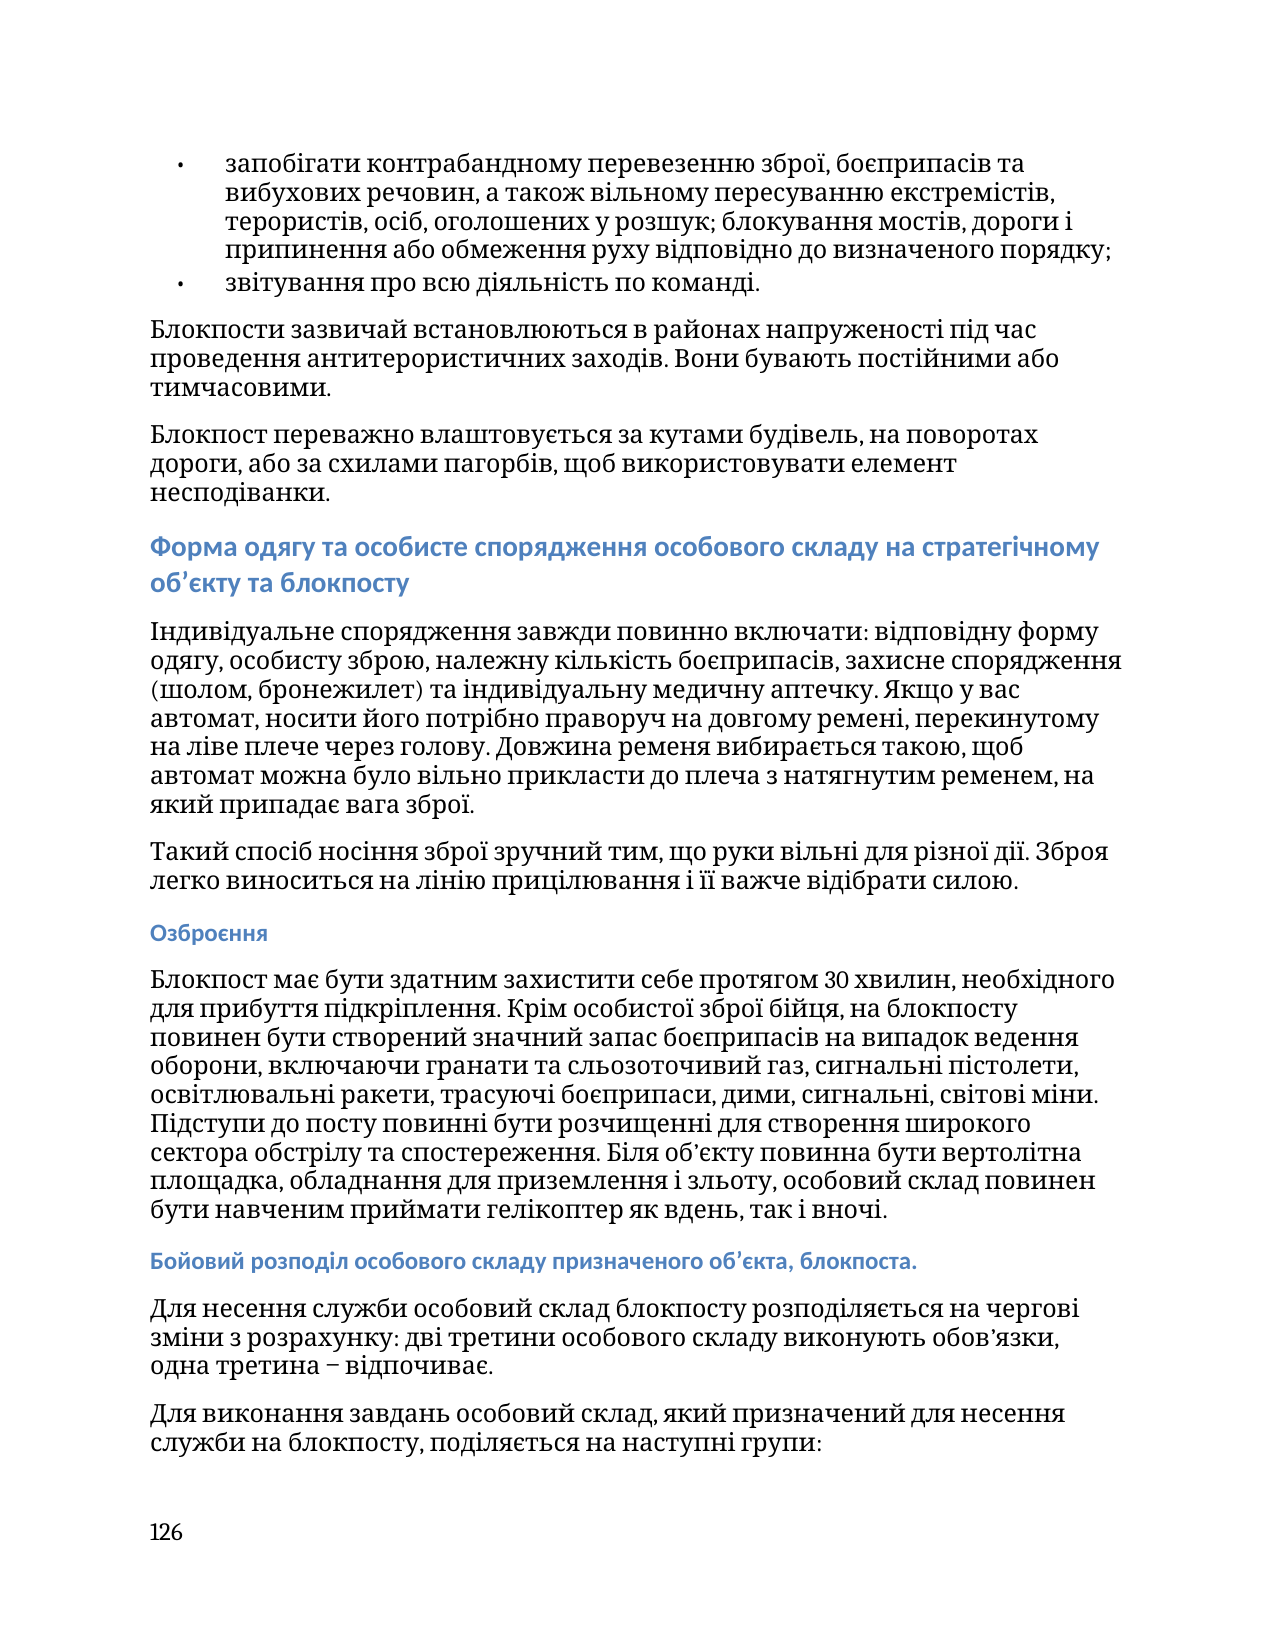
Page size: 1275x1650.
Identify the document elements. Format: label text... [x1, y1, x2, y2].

subtitle Бойовий розподіл особового складу призначеного об’єкта, блокпоста. [150, 1246, 1125, 1276]
text Для несення служби особовий склад блокпосту розподіляється на чергові зміни з розрахунку: дві третини особового складу виконують обов’язки, одна третина ‒ відпочиває. [150, 1295, 1125, 1381]
text Для виконання завдань особовий склад, який призначений для несення служби на блокпосту, поділяється на наступні групи: [150, 1400, 1125, 1457]
subtitle Форма одягу та особисте спорядження особового складу на стратегічному об’єкту та блокпосту [150, 528, 1125, 599]
list запобігати контрабандному перевезенню зброї, боєприпасів та вибухових речовин, а також вільному пересуванню екстремістів, терористів, осіб, оголошених у розшук; блокування мостів, дороги і припинення або обмеження руху відповідно до визначеного порядку; [175, 150, 1125, 265]
subtitle Озброєння [150, 917, 1125, 947]
text Блокпост переважно влаштовується за кутами будівель, на поворотах дороги, або за схилами пагорбів, щоб використовувати елемент несподіванки. [150, 421, 1125, 507]
list звітування про всю діяльність по команді. [175, 269, 1125, 297]
text Блокпост має бути здатним захистити себе протягом 30 хвилин, необхідного для прибуття підкріплення. Крім особистої зброї бійця, на блокпосту повинен бути створений значний запас боєприпасів на випадок ведення оборони, включаючи гранати та сльозоточивий газ, сигнальні пістолети, освітлювальні ракети, трасуючі боєприпаси, дими, сигнальні, світові міни. Підступи до посту повинні бути розчищенні для створення широкого сектора обстрілу та спостереження. Біля об’єкту повинна бути вертолітна площадка, обладнання для приземлення і зльоту, особовий склад повинен бути навченим приймати гелікоптер як вдень, так і вночі. [150, 966, 1125, 1225]
text Індивідуальне спорядження завжди повинно включати: відповідну форму одягу, особисту зброю, належну кількість боєприпасів, захисне спорядження (шолом, бронежилет) та індивідуальну медичну аптечку. Якщо у вас автомат, носити його потрібно праворуч на довгому ремені, перекинутому на ліве плече через голову. Довжина ременя вибирається такою, щоб автомат можна було вільно прикласти до плеча з натягнутим ременем, на який припадає вага зброї. [150, 618, 1125, 819]
text Блокпости зазвичай встановлюються в районах напруженості під час проведення антитерористичних заходів. Вони бувають постійними або тимчасовими. [150, 316, 1125, 402]
text Такий спосіб носіння зброї зручний тим, що руки вільні для різної дії. Зброя легко виноситься на лінію прицілювання і її важче відібрати силою. [150, 838, 1125, 896]
